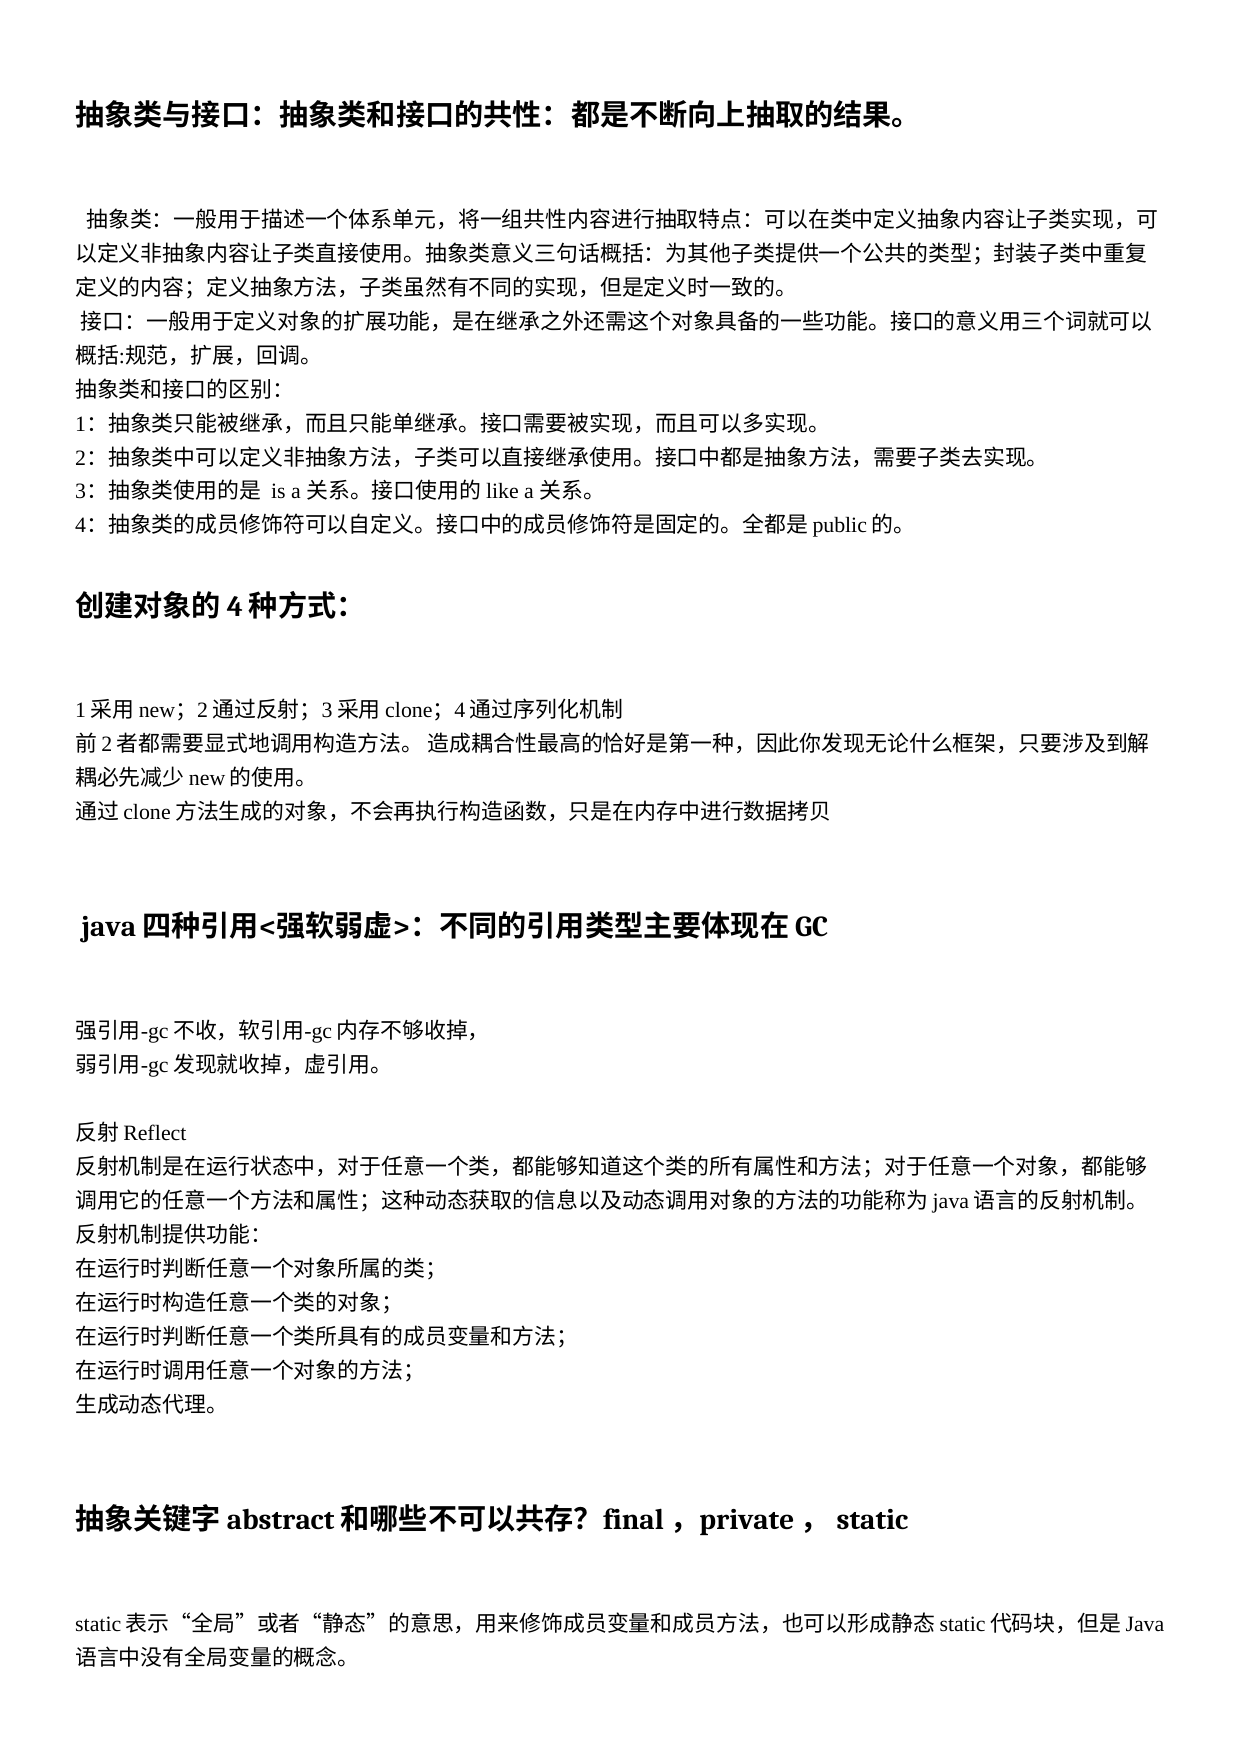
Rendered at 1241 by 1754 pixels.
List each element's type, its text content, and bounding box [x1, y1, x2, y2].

text 3：抽象类使用的是 is a 关系。接口使用的 like a 关系。 [75, 472, 1165, 506]
text 在运行时构造任意一个类的对象； [75, 1284, 1165, 1318]
text 在运行时调用任意一个对象的方法； [75, 1352, 1165, 1386]
text 反射Reflect [75, 1114, 1165, 1148]
text 1：抽象类只能被继承，而且只能单继承。接口需要被实现，而且可以多实现。 [75, 404, 1165, 438]
text 抽象类：一般用于描述一个体系单元，将一组共性内容进行抽取特点：可以在类中定义抽象内容让子类实现，可以定义非抽象内容让子类直接使用。抽象类意义三句话概括：为其他子类提供一个公共的类型；封装子类中重复定义的内容；定义抽象方法，子类虽然有不同的实现，但是定义时一致的。 [75, 201, 1165, 303]
text 接口：一般用于定义对象的扩展功能，是在继承之外还需这个对象具备的一些功能。接口的意义用三个词就可以概括:规范，扩展，回调。 [75, 303, 1165, 371]
subtitle java四种引用<强软弱虚>：不同的引用类型主要体现在GC [75, 890, 1165, 958]
text 通过clone方法生成的对象，不会再执行构造函数，只是在内存中进行数据拷贝 [75, 793, 1165, 827]
subtitle 创建对象的4种方式： [75, 569, 1165, 637]
subtitle 抽象关键字abstract和哪些不可以共存？final ，private ， static [75, 1483, 1165, 1551]
text 在运行时判断任意一个对象所属的类； [75, 1250, 1165, 1284]
text 强引用-gc不收，软引用-gc内存不够收掉， [75, 1012, 1165, 1046]
text 反射机制提供功能： [75, 1216, 1165, 1250]
text 2：抽象类中可以定义非抽象方法，子类可以直接继承使用。接口中都是抽象方法，需要子类去实现。 [75, 438, 1165, 472]
text 抽象类和接口的区别： [75, 371, 1165, 404]
text static表示“全局”或者“静态”的意思，用来修饰成员变量和成员方法，也可以形成静态static代码块，但是Java语言中没有全局变量的概念。 [75, 1604, 1165, 1672]
text 1采用new；2通过反射；3采用clone；4通过序列化机制 [75, 691, 1165, 725]
text 生成动态代理。 [75, 1386, 1165, 1419]
text 弱引用-gc发现就收掉，虚引用。 [75, 1046, 1165, 1080]
text 在运行时判断任意一个类所具有的成员变量和方法； [75, 1318, 1165, 1352]
text 反射机制是在运行状态中，对于任意一个类，都能够知道这个类的所有属性和方法；对于任意一个对象，都能够调用它的任意一个方法和属性；这种动态获取的信息以及动态调用对象的方法的功能称为java语言的反射机制。 [75, 1148, 1165, 1216]
text 4：抽象类的成员修饰符可以自定义。接口中的成员修饰符是固定的。全都是public的。 [75, 506, 1165, 540]
subtitle 抽象类与接口：抽象类和接口的共性：都是不断向上抽取的结果。 [75, 79, 1165, 147]
text 前2者都需要显式地调用构造方法。 造成耦合性最高的恰好是第一种，因此你发现无论什么框架，只要涉及到解耦必先减少new的使用。 [75, 725, 1165, 793]
